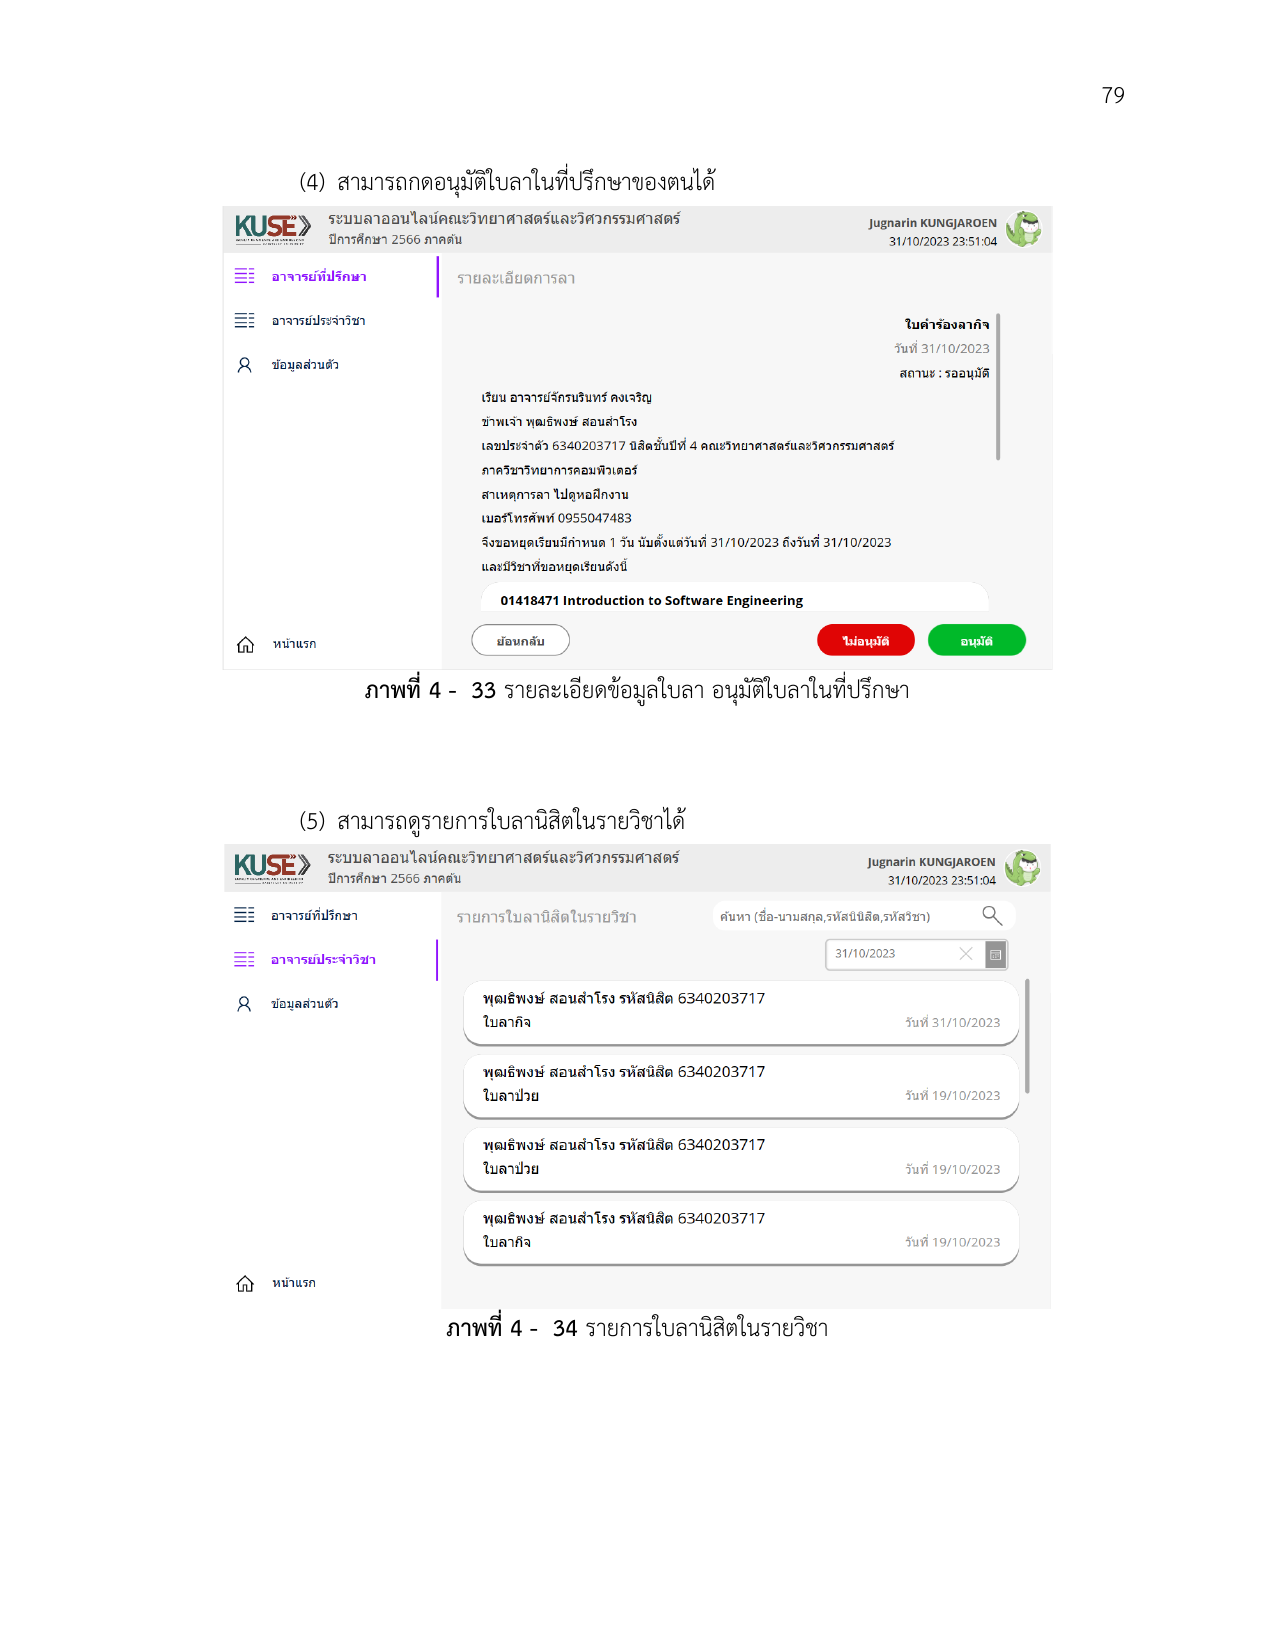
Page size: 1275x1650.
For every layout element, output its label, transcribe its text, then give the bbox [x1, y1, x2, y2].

picture [222, 206, 1053, 670]
list สามารถดูรายการใบลานิสิตในรายวิชาได้ [300, 801, 1125, 844]
text ภาพที่ 4 - 34 รายการใบลานิสิตในรายวิชา [150, 1308, 1125, 1352]
text ภาพที่ 4 - 33 รายละเอียดข้อมูลใบลา อนุมัติใบลาในที่ปรึกษา [150, 670, 1125, 713]
picture [224, 844, 1051, 1309]
list สามารถกดอนุมัติใบลาในที่ปรึกษาของตนได้ [300, 162, 1125, 206]
